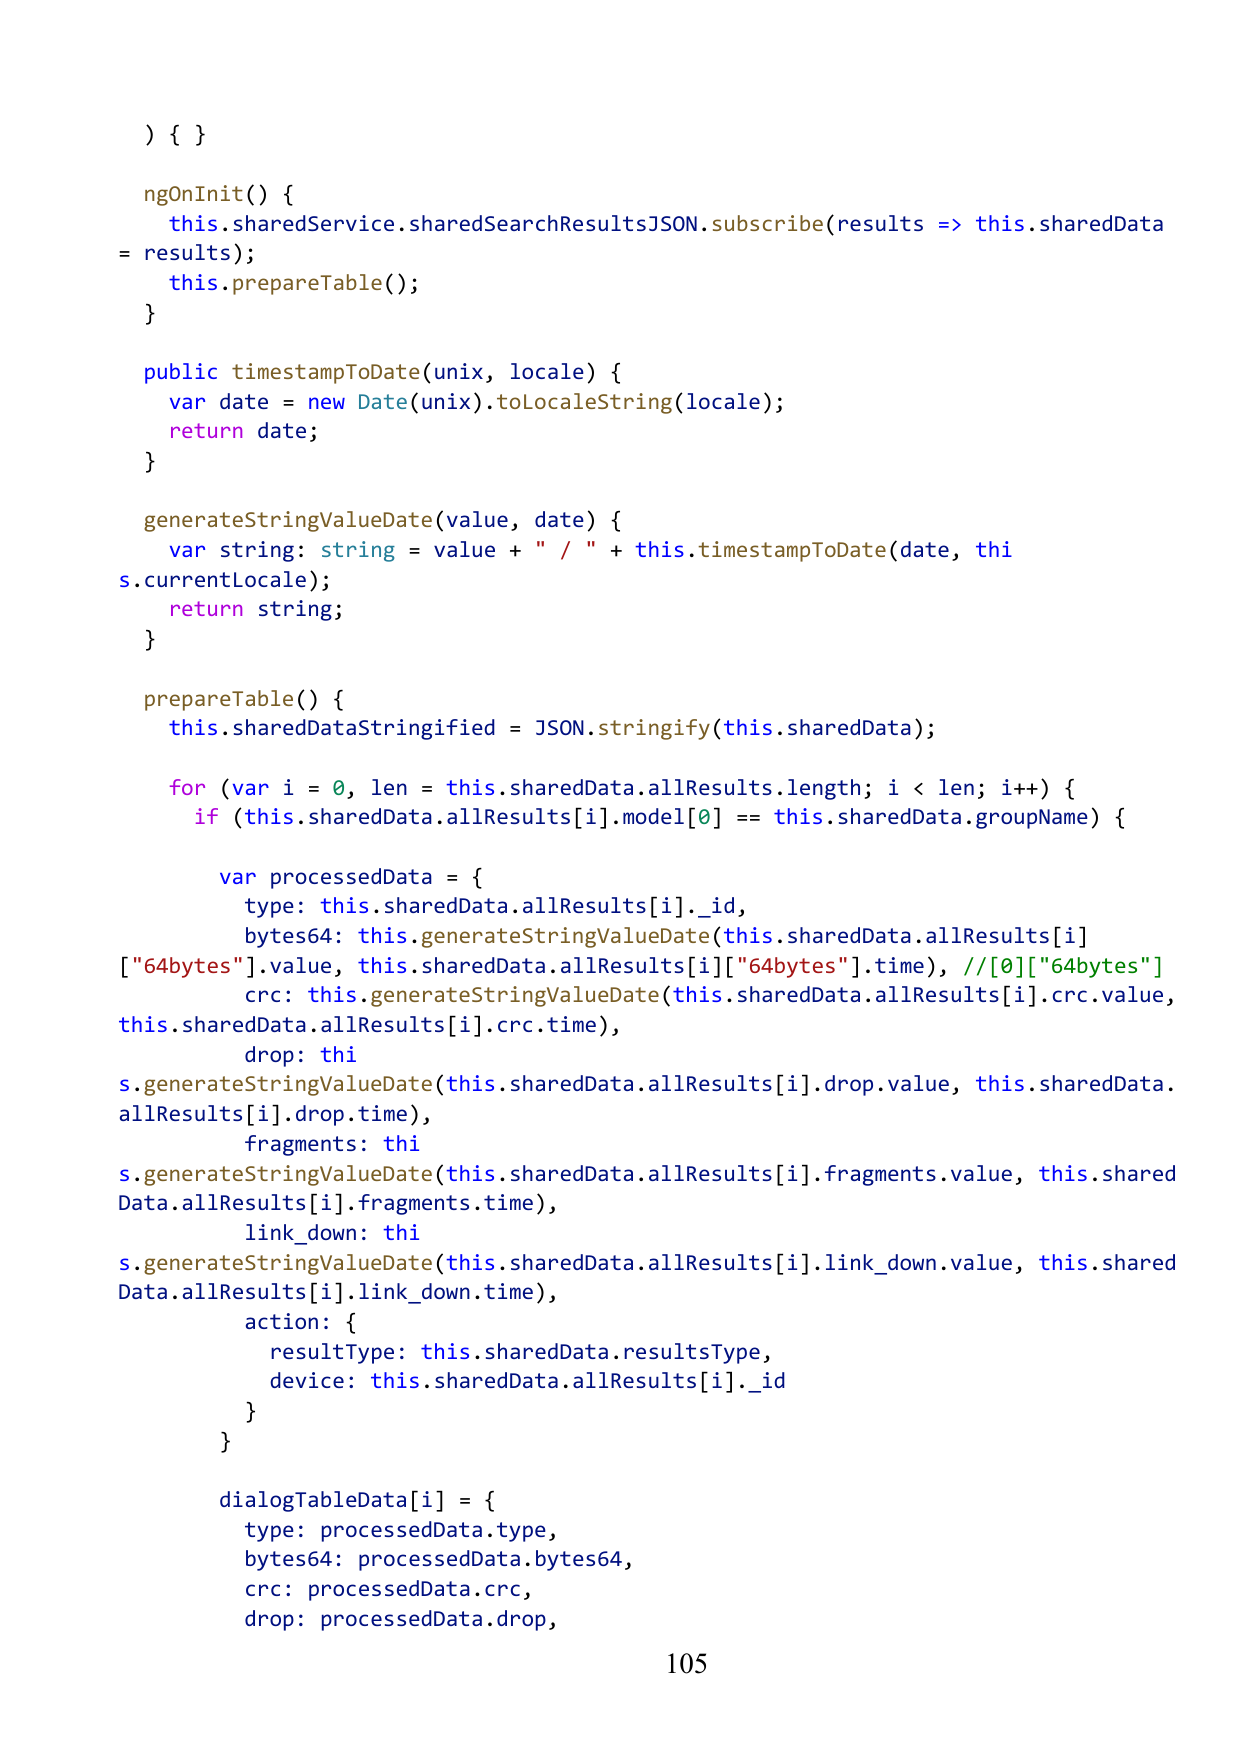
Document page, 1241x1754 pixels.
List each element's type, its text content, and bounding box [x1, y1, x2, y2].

text var processedData = { [118, 860, 1181, 890]
text } [118, 1424, 1181, 1454]
text } [118, 445, 1181, 474]
text public timestampToDate(unix, locale) { [118, 356, 1181, 385]
text return string; [118, 593, 1181, 623]
text this.sharedService.sharedSearchResultsJSON.subscribe(results => this.sharedData = results); [118, 207, 1181, 267]
text drop: processedData.drop, [118, 1602, 1181, 1632]
text } [118, 1395, 1181, 1424]
text action: { [118, 1306, 1181, 1335]
text if (this.sharedData.allResults[i].model[0] == this.sharedData.groupName) { [118, 801, 1181, 831]
text drop: this.generateStringValueDate(this.sharedData.allResults[i].drop.value, this.sharedData.allResults[i].drop.time), [118, 1038, 1181, 1127]
text type: this.sharedData.allResults[i]._id, [118, 890, 1181, 920]
text bytes64: this.generateStringValueDate(this.sharedData.allResults[i]["64bytes"].value, this.sharedData.allResults[i]["64bytes"].time), //[0]["64bytes"] [118, 920, 1181, 979]
text crc: this.generateStringValueDate(this.sharedData.allResults[i].crc.value, this.sharedData.allResults[i].crc.time), [118, 979, 1181, 1038]
text } [118, 623, 1181, 652]
text link_down: this.generateStringValueDate(this.sharedData.allResults[i].link_down.value, this.sharedData.allResults[i].link_down.time), [118, 1217, 1181, 1306]
text } [118, 296, 1181, 326]
text device: this.sharedData.allResults[i]._id [118, 1365, 1181, 1395]
text generateStringValueDate(value, date) { [118, 504, 1181, 534]
text bytes64: processedData.bytes64, [118, 1543, 1181, 1573]
text ) { } [118, 118, 1181, 148]
text var string: string = value + " / " + this.timestampToDate(date, this.currentLocale); [118, 534, 1181, 593]
text prepareTable() { [118, 682, 1181, 712]
text return date; [118, 415, 1181, 445]
text crc: processedData.crc, [118, 1573, 1181, 1602]
text resultType: this.sharedData.resultsType, [118, 1335, 1181, 1365]
text dialogTableData[i] = { [118, 1484, 1181, 1513]
text this.prepareTable(); [118, 267, 1181, 296]
text this.sharedDataStringified = JSON.stringify(this.sharedData); [118, 712, 1181, 742]
text fragments: this.generateStringValueDate(this.sharedData.allResults[i].fragments.value, this.sharedData.allResults[i].fragments.time), [118, 1127, 1181, 1217]
text ngOnInit() { [118, 177, 1181, 207]
text type: processedData.type, [118, 1513, 1181, 1543]
text for (var i = 0, len = this.sharedData.allResults.length; i < len; i++) { [118, 771, 1181, 801]
text var date = new Date(unix).toLocaleString(locale); [118, 385, 1181, 415]
